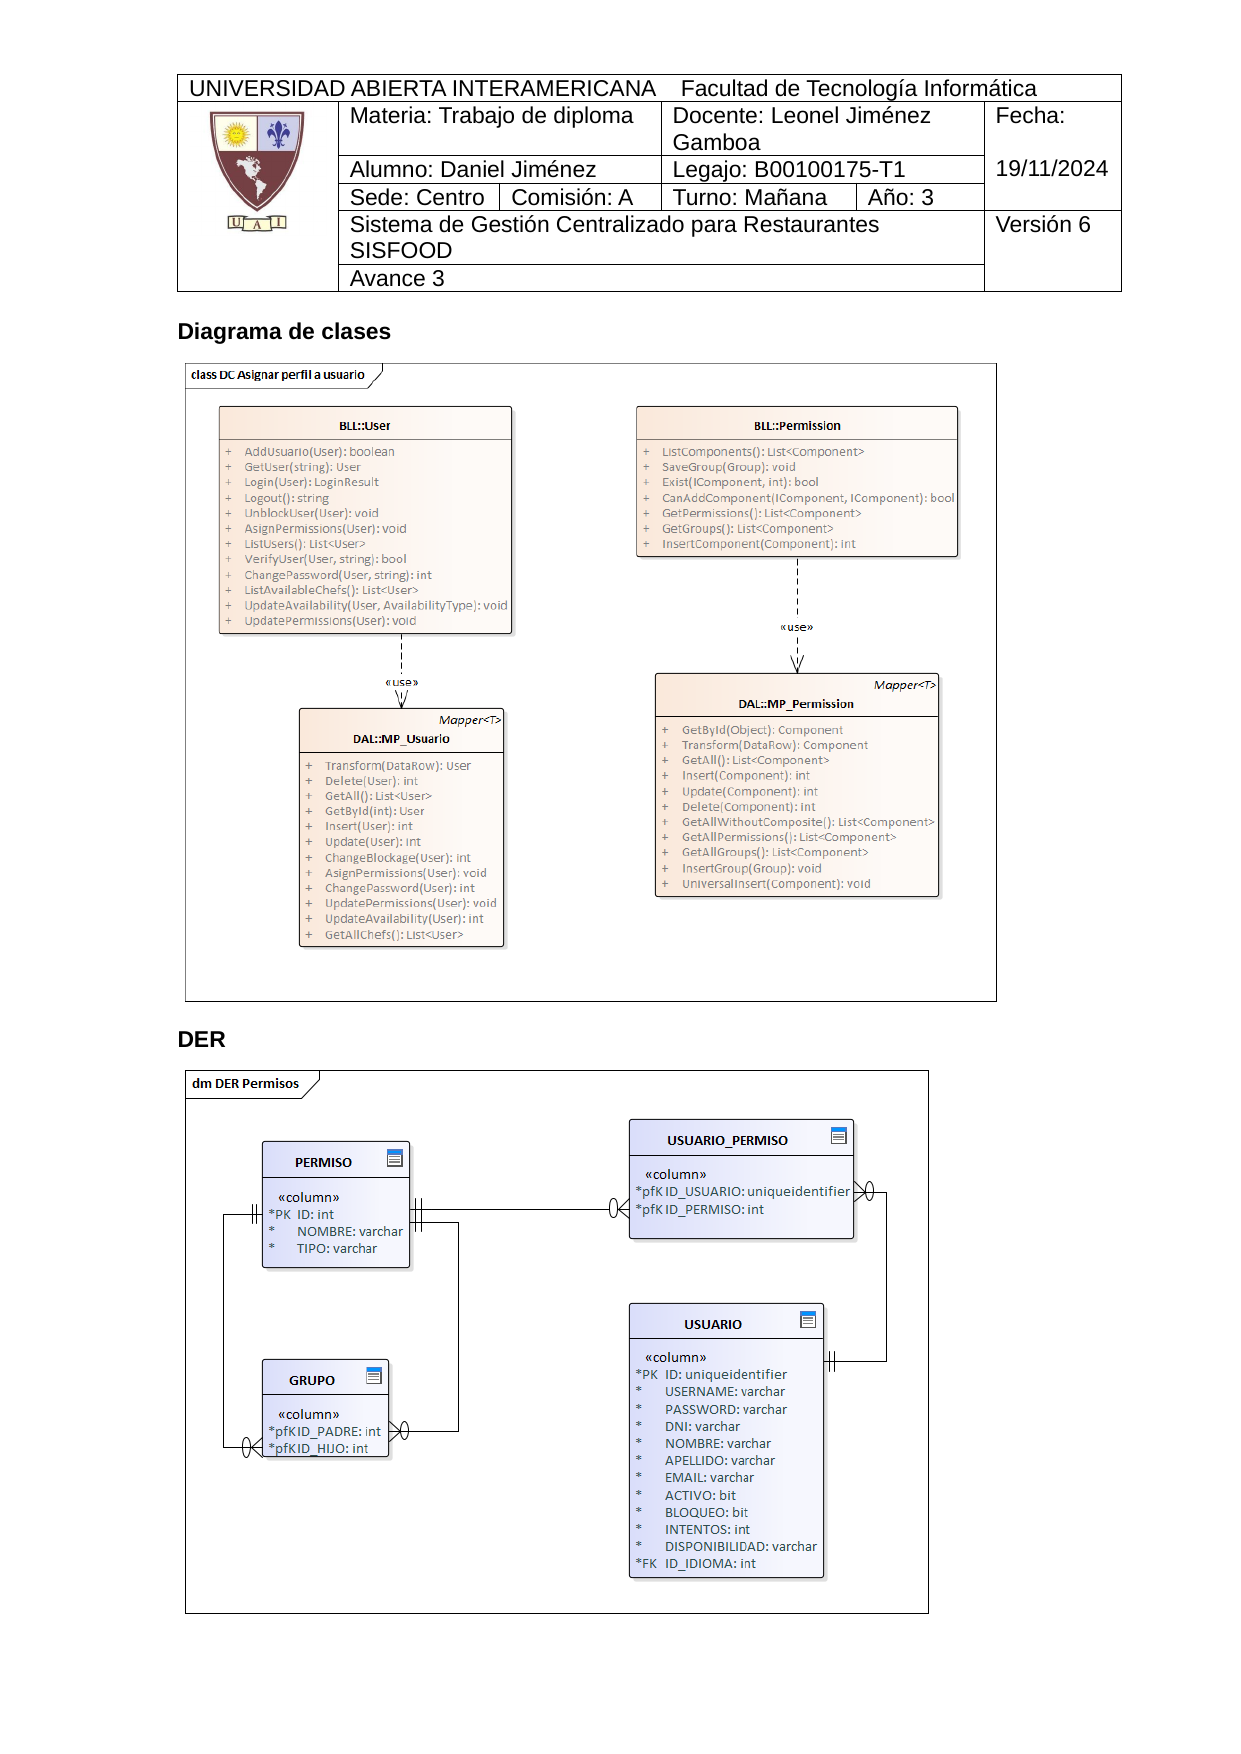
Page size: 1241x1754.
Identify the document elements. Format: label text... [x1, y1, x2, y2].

subtitle Diagrama de clases [177, 318, 1122, 345]
picture [188, 102, 327, 236]
picture [177, 355, 1003, 1008]
picture [177, 1063, 935, 1620]
subtitle DER [177, 1026, 1122, 1053]
